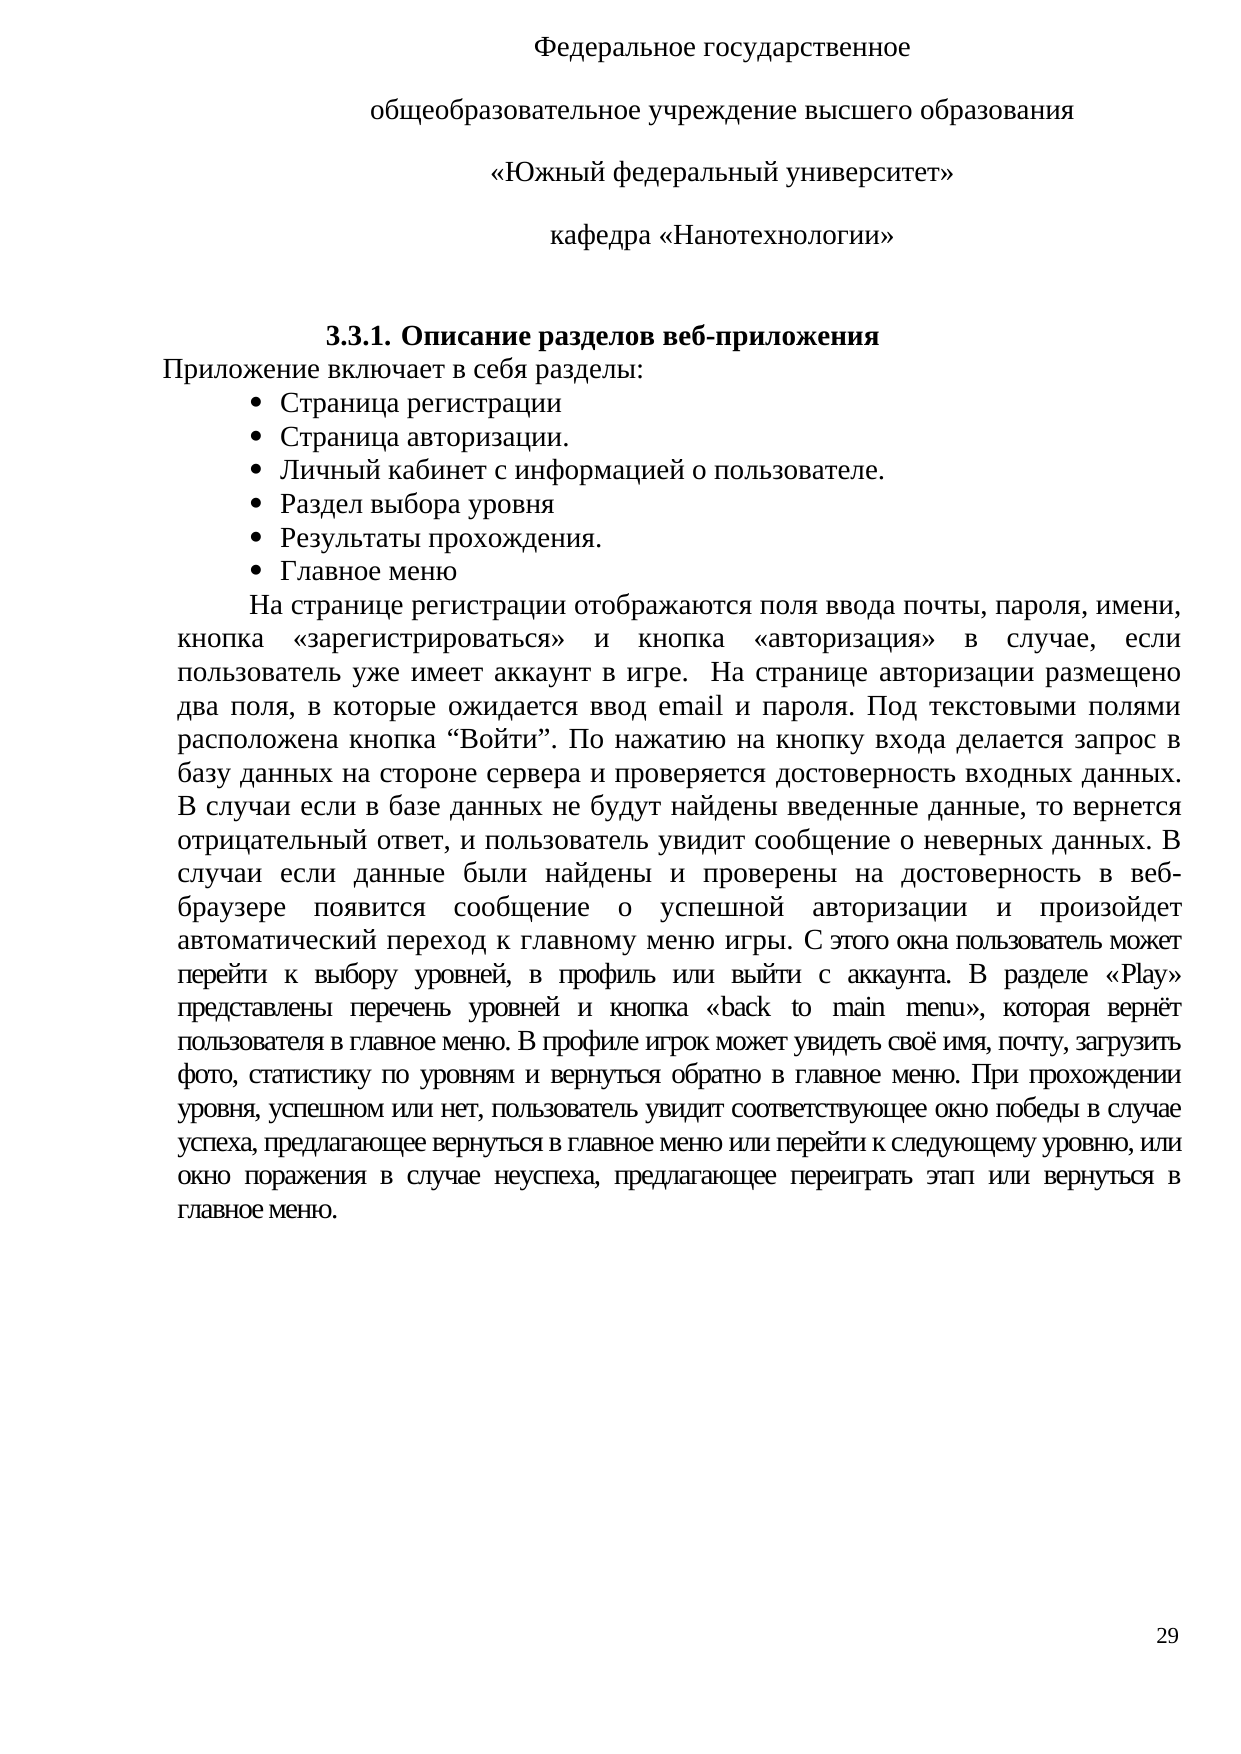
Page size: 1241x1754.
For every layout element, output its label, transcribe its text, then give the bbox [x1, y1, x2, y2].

list Страница авторизации. [251, 419, 1182, 452]
subtitle Описание разделов веб-приложения [326, 318, 1207, 352]
list Личный кабинет с информацией о пользователе. [251, 452, 1182, 486]
text На странице регистрации отображаются поля ввода почты, пароля, имени, кнопка «зарегистрироваться» и кнопка «авторизация» в случае, если пользователь уже имеет аккаунт в игре. На странице авторизации размещено два поля, в которые ожидается ввод email и пароля. Под текстовыми полями расположена кнопка “Войти”. По нажатию на кнопку входа делается запрос в базу данных на стороне сервера и проверяется достоверность входных данных. В случаи если в базе данных не будут найдены введенные данные, то вернется отрицательный ответ, и пользователь увидит сообщение о неверных данных. В случаи если данные были найдены и проверены на достоверность в веб-браузере появится сообщение о успешной авторизации и произойдет автоматический переход к главному меню игры. С этого окна пользователь может перейти к выбору уровней, в профиль или выйти с аккаунта. В разделе «Play» представлены перечень уровней и кнопка «back to main menu», которая вернёт пользователя в главное меню. В профиле игрок может увидеть своё имя, почту, загрузить фото, статистику по уровням и вернуться обратно в главное меню. При прохождении уровня, успешном или нет, пользователь увидит соответствующее окно победы в случае успеха, предлагающее вернуться в главное меню или перейти к следующему уровню, или окно поражения в случае неуспеха, предлагающее переиграть этап или вернуться в главное меню. [177, 587, 1182, 1224]
list Главное меню [251, 553, 1182, 587]
list Раздел выбора уровня [251, 486, 1182, 520]
list Результаты прохождения. [251, 520, 1182, 553]
list Страница регистрации [251, 385, 1182, 419]
text Приложение включает в себя разделы: [162, 352, 1207, 385]
